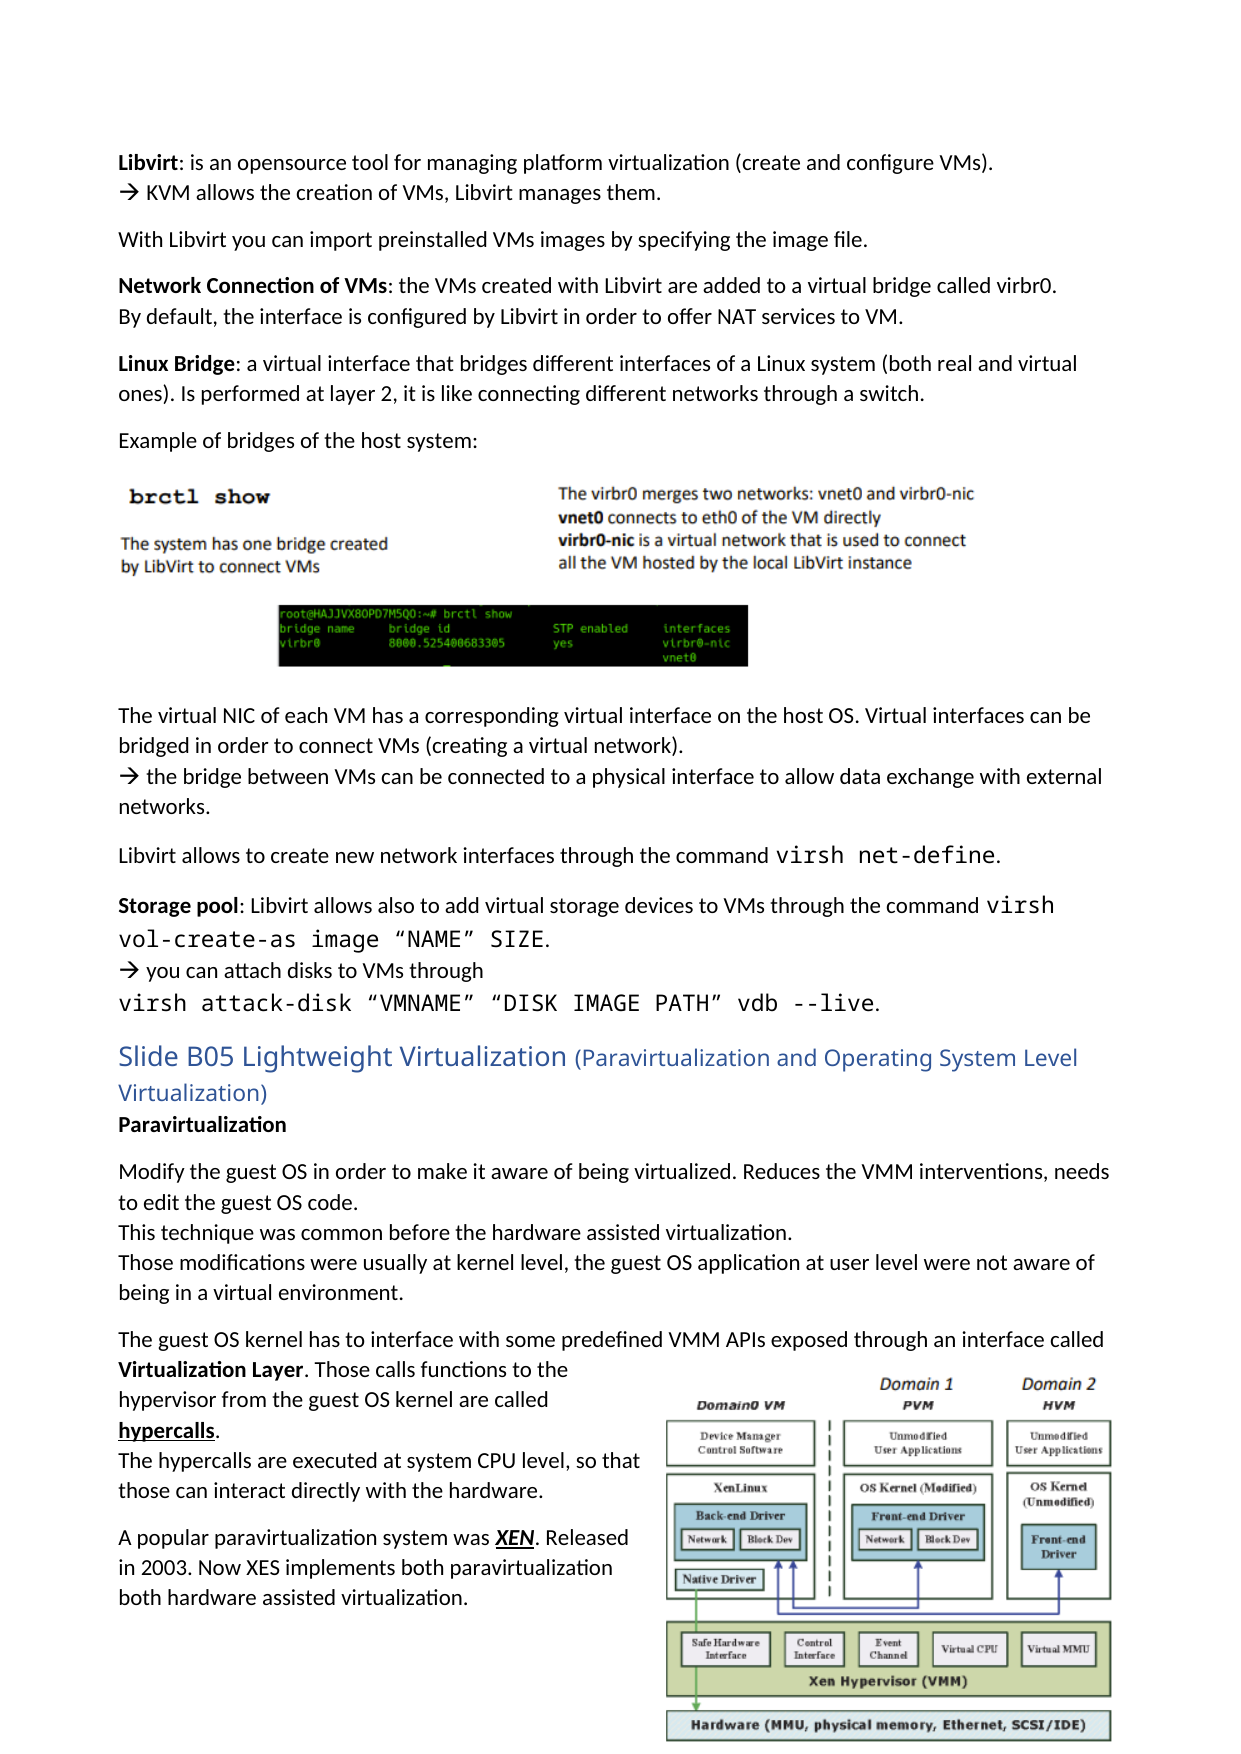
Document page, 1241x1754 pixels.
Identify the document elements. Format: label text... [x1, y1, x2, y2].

text The virtual NIC of each VM has a corresponding virtual interface on the host OS. Virtual interfaces can be bridged in order to connect VMs (creating a virtual network). the bridge between VMs can be connected to a physical interface to allow data exchange with external networks. [118, 701, 1122, 820]
text Example of bridges of the host system: [118, 426, 1122, 454]
text Modify the guest OS in order to make it aware of being virtualized. Reduces the VMM interventions, needs to edit the guest OS code. This technique was common before the hardware assisted virtualization. Those modifications were usually at kernel level, the guest OS application at user level were not aware of being in a virtual environment. [118, 1157, 1122, 1306]
picture [118, 472, 982, 683]
subtitle Slide B05 Lightweight Virtualization (Paravirtualization and Operating System Level Virtualization) [118, 1037, 1122, 1108]
text Libvirt allows to create new network interfaces through the command virsh net-define. [118, 839, 1122, 870]
text A popular paravirtualization system was XEN. Released in 2003. Now XES implements both paravirtualization both hardware assisted virtualization. [118, 1523, 660, 1612]
text Network Connection of VMs: the VMs created with Libvirt are added to a virtual bridge called virbr0. By default, the interface is configured by Libvirt in order to offer NAT services to VM. [118, 272, 1122, 330]
text Linux Bridge: a virtual interface that bridges different interfaces of a Linux system (both real and virtual ones). Is performed at layer 2, it is like connecting different networks through a switch. [118, 349, 1122, 407]
text Libvirt: is an opensource tool for managing platform virtualization (create and configure VMs). KVM allows the creation of VMs, Libvirt manages them. [118, 148, 1122, 206]
text With Libvirt you can import preinstalled VMs images by specifying the image file. [118, 225, 1122, 253]
text Paravirtualization [118, 1111, 1122, 1139]
text The guest OS kernel has to interface with some predefined VMM APIs exposed through an interface called Virtualization Layer. Those calls functions to the hypervisor from the guest OS kernel are called hypercalls. The hypercalls are executed at system CPU level, so that those can interact directly with the hardware. [118, 1325, 1122, 1504]
text Storage pool: Libvirt allows also to add virtual storage devices to VMs through the command virsh vol-create-as image “NAME” SIZE. you can attach disks to VMs through virsh attack-disk “VMNAME” “DISK IMAGE PATH” vdb --live. [118, 889, 1122, 1018]
picture [660, 1355, 1119, 1754]
